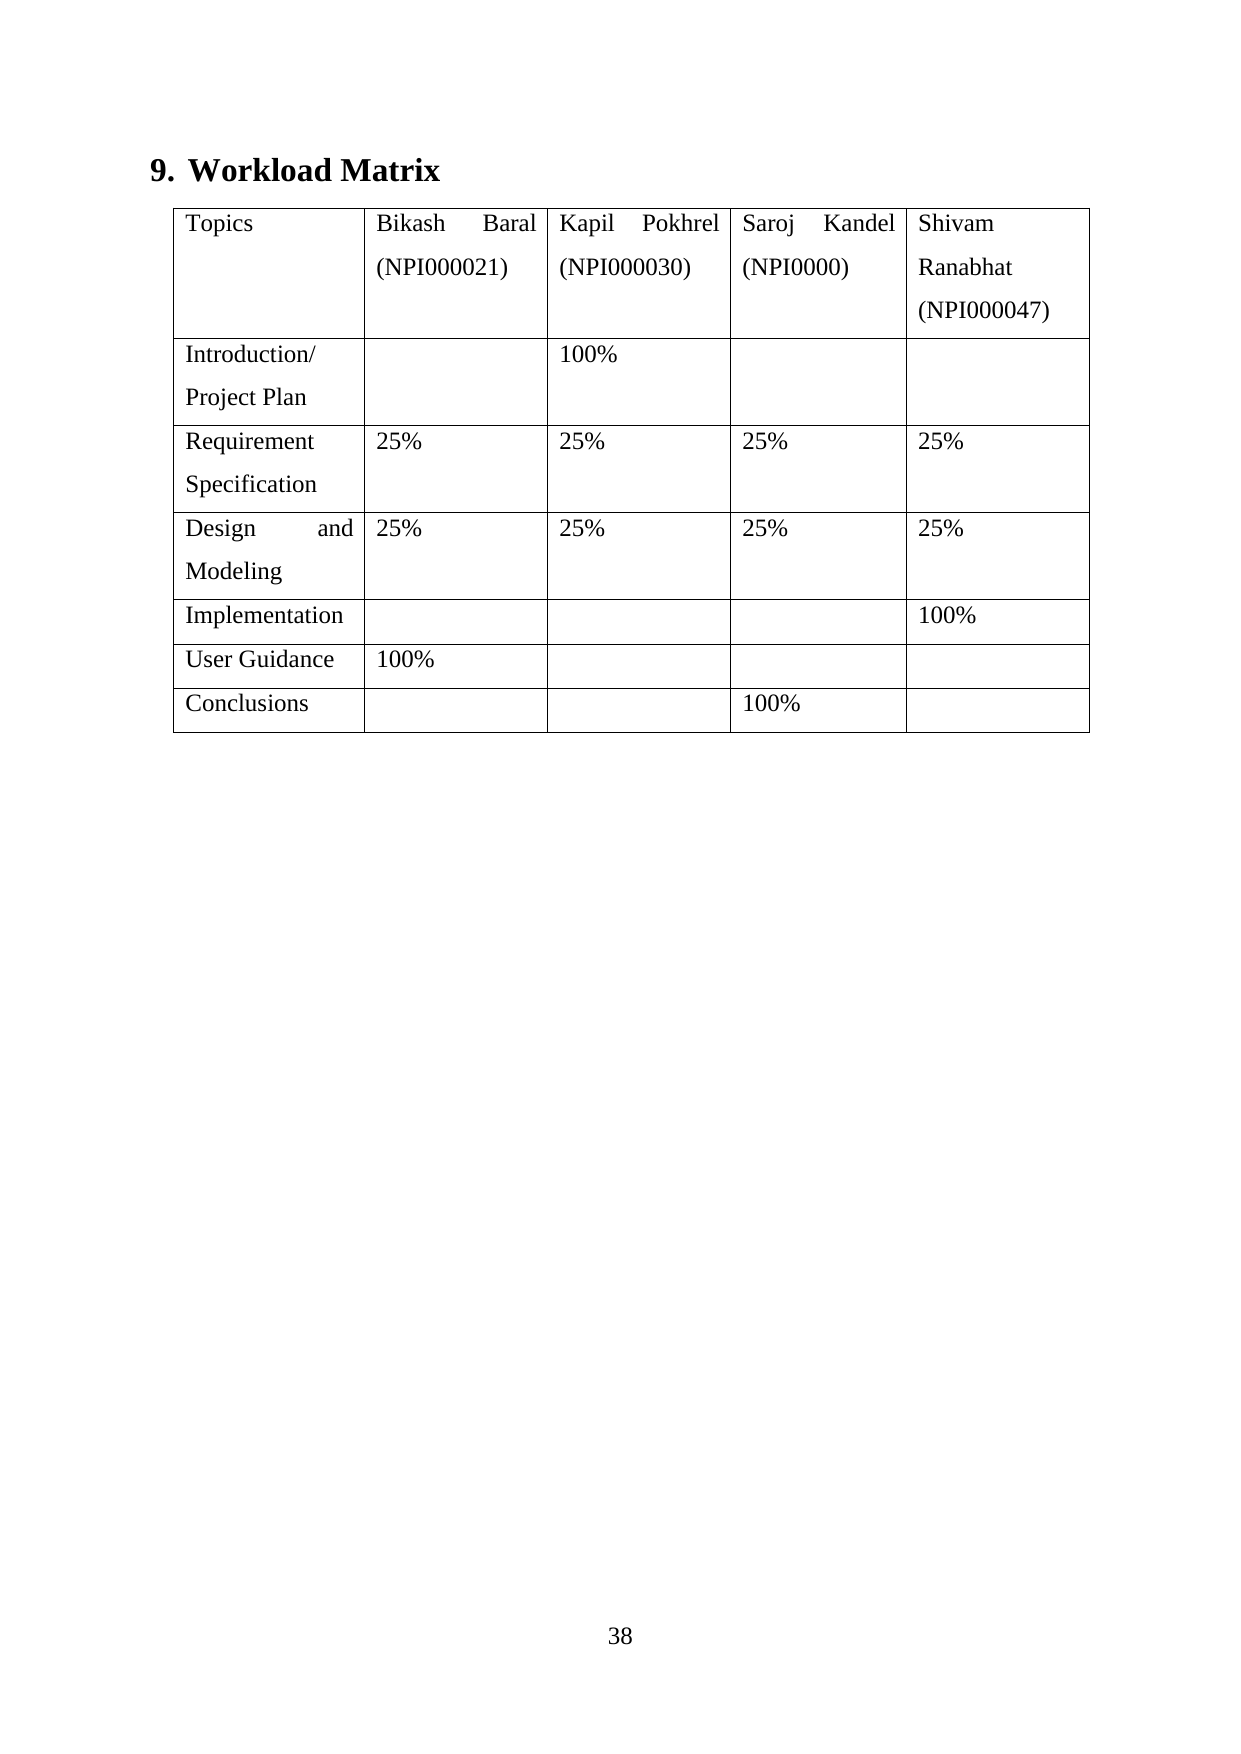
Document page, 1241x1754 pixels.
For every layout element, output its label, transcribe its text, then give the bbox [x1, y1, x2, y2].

table_cell 25% [907, 426, 1089, 512]
table_header Shivam Ranabhat (NPI000047) [907, 209, 1089, 338]
table_cell Conclusions [174, 689, 364, 732]
table_cell 25% [548, 513, 730, 599]
subtitle Workload Matrix [150, 150, 1090, 188]
table_cell 25% [548, 426, 730, 512]
table_cell User Guidance [174, 645, 364, 687]
table_cell Design and Modeling [174, 513, 364, 599]
table_cell [548, 689, 730, 732]
table_cell [731, 645, 906, 687]
table_cell 100% [548, 339, 730, 425]
table_cell Introduction/ Project Plan [174, 339, 364, 425]
table_header Topics [174, 209, 364, 338]
table_cell [731, 600, 906, 643]
table_header Kapil Pokhrel (NPI000030) [548, 209, 730, 338]
table_cell [907, 645, 1089, 687]
table_cell [548, 600, 730, 643]
table_cell [365, 600, 547, 643]
table_cell Implementation [174, 600, 364, 643]
table_header Saroj Kandel (NPI0000) [731, 209, 906, 338]
table_cell 25% [365, 513, 547, 599]
table_cell [907, 339, 1089, 425]
table_cell 100% [907, 600, 1089, 643]
table_cell [365, 689, 547, 732]
table_cell [548, 645, 730, 687]
table_cell Requirement Specification [174, 426, 364, 512]
table_cell 25% [907, 513, 1089, 599]
table_cell [731, 339, 906, 425]
table_cell 25% [731, 426, 906, 512]
table_cell [365, 339, 547, 425]
table_cell 25% [731, 513, 906, 599]
table_cell 100% [731, 689, 906, 732]
table_header Bikash Baral (NPI000021) [365, 209, 547, 338]
table_cell 25% [365, 426, 547, 512]
table_cell [907, 689, 1089, 732]
table_cell 100% [365, 645, 547, 687]
